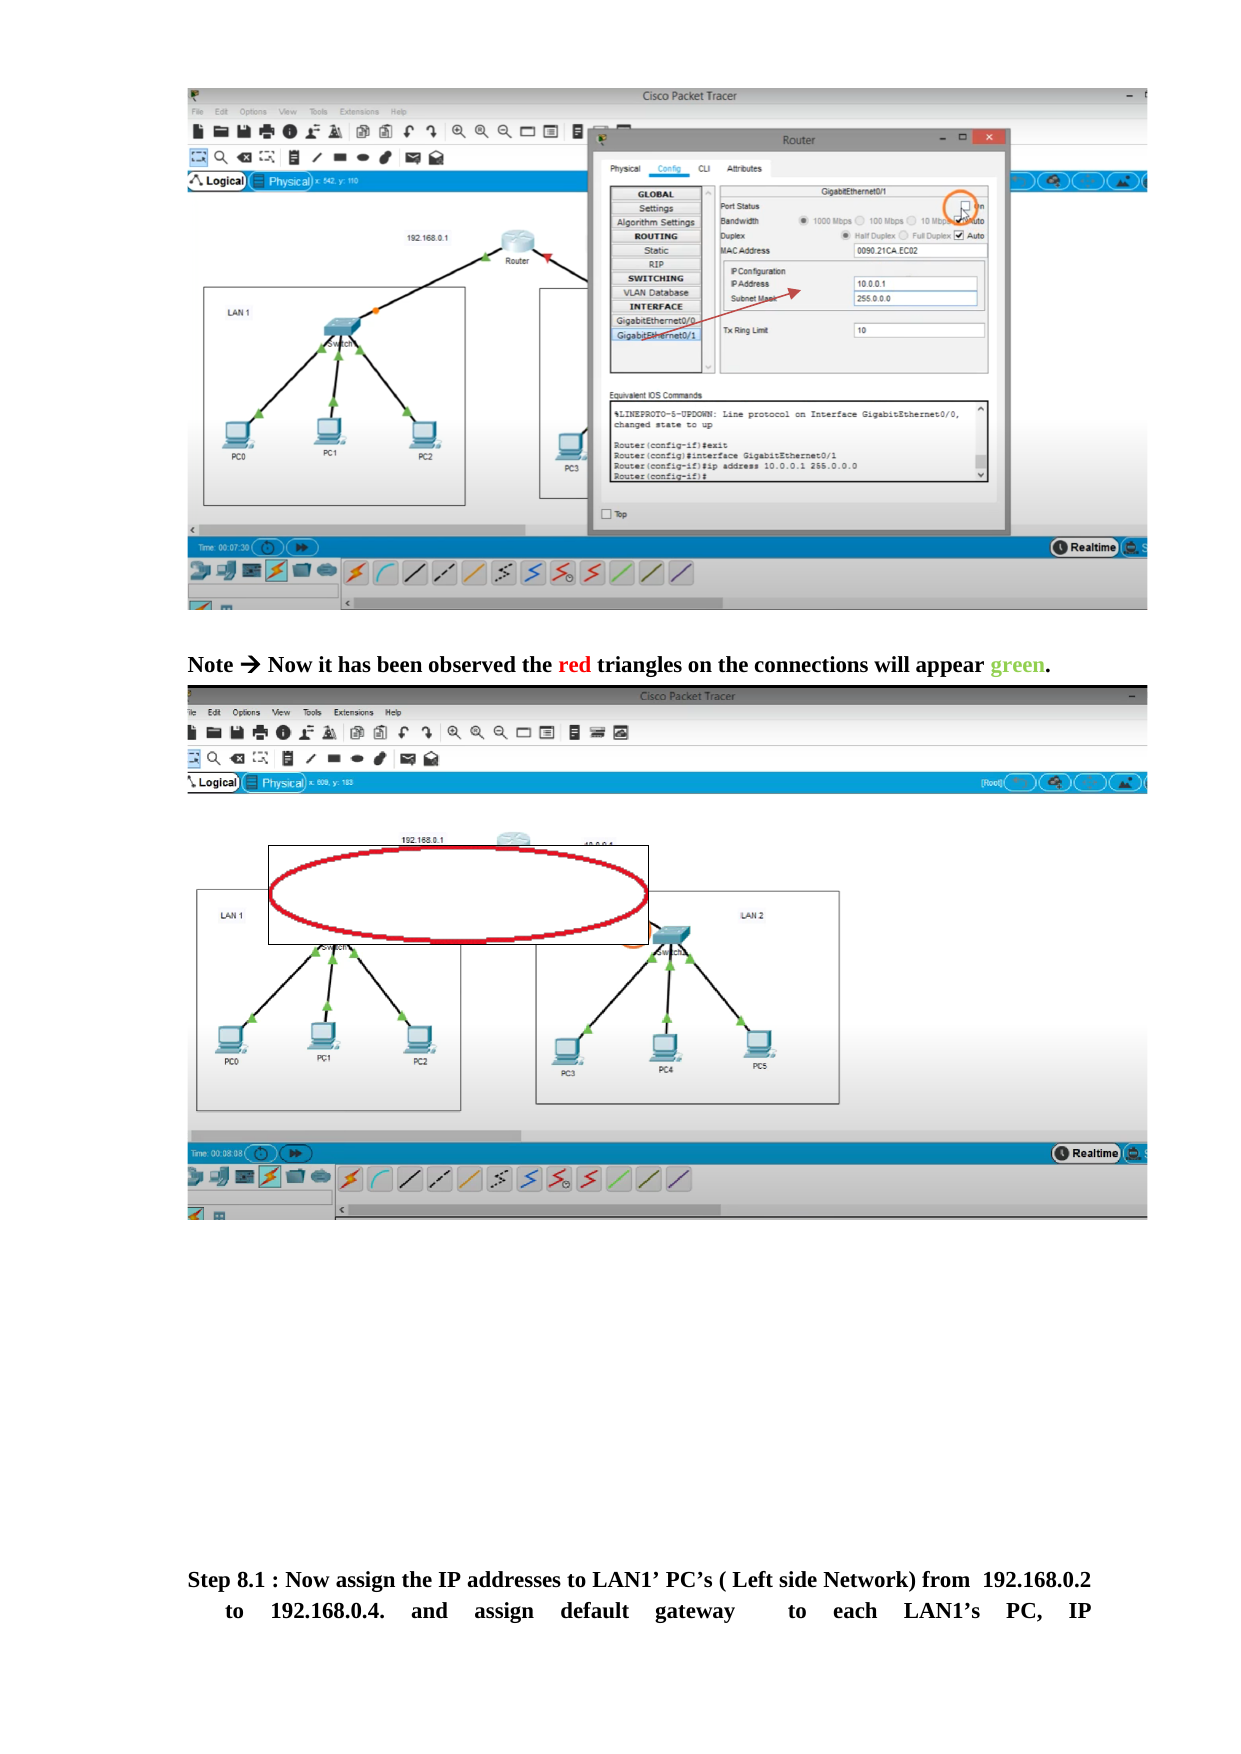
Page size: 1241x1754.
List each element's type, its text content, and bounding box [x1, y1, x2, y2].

picture [187, 88, 1148, 610]
picture [290, 1150, 300, 1156]
picture [211, 1150, 220, 1156]
picture [1144, 779, 1148, 789]
picture [297, 545, 306, 550]
picture [224, 1150, 245, 1156]
picture [200, 544, 213, 550]
text Note Now it has been observed the red triangles on the connections will appear green. [187, 651, 1092, 677]
picture [187, 685, 1148, 1220]
picture [1143, 544, 1148, 552]
picture [192, 1150, 206, 1156]
picture [243, 545, 252, 550]
picture [1128, 1148, 1139, 1159]
picture [1122, 542, 1136, 555]
